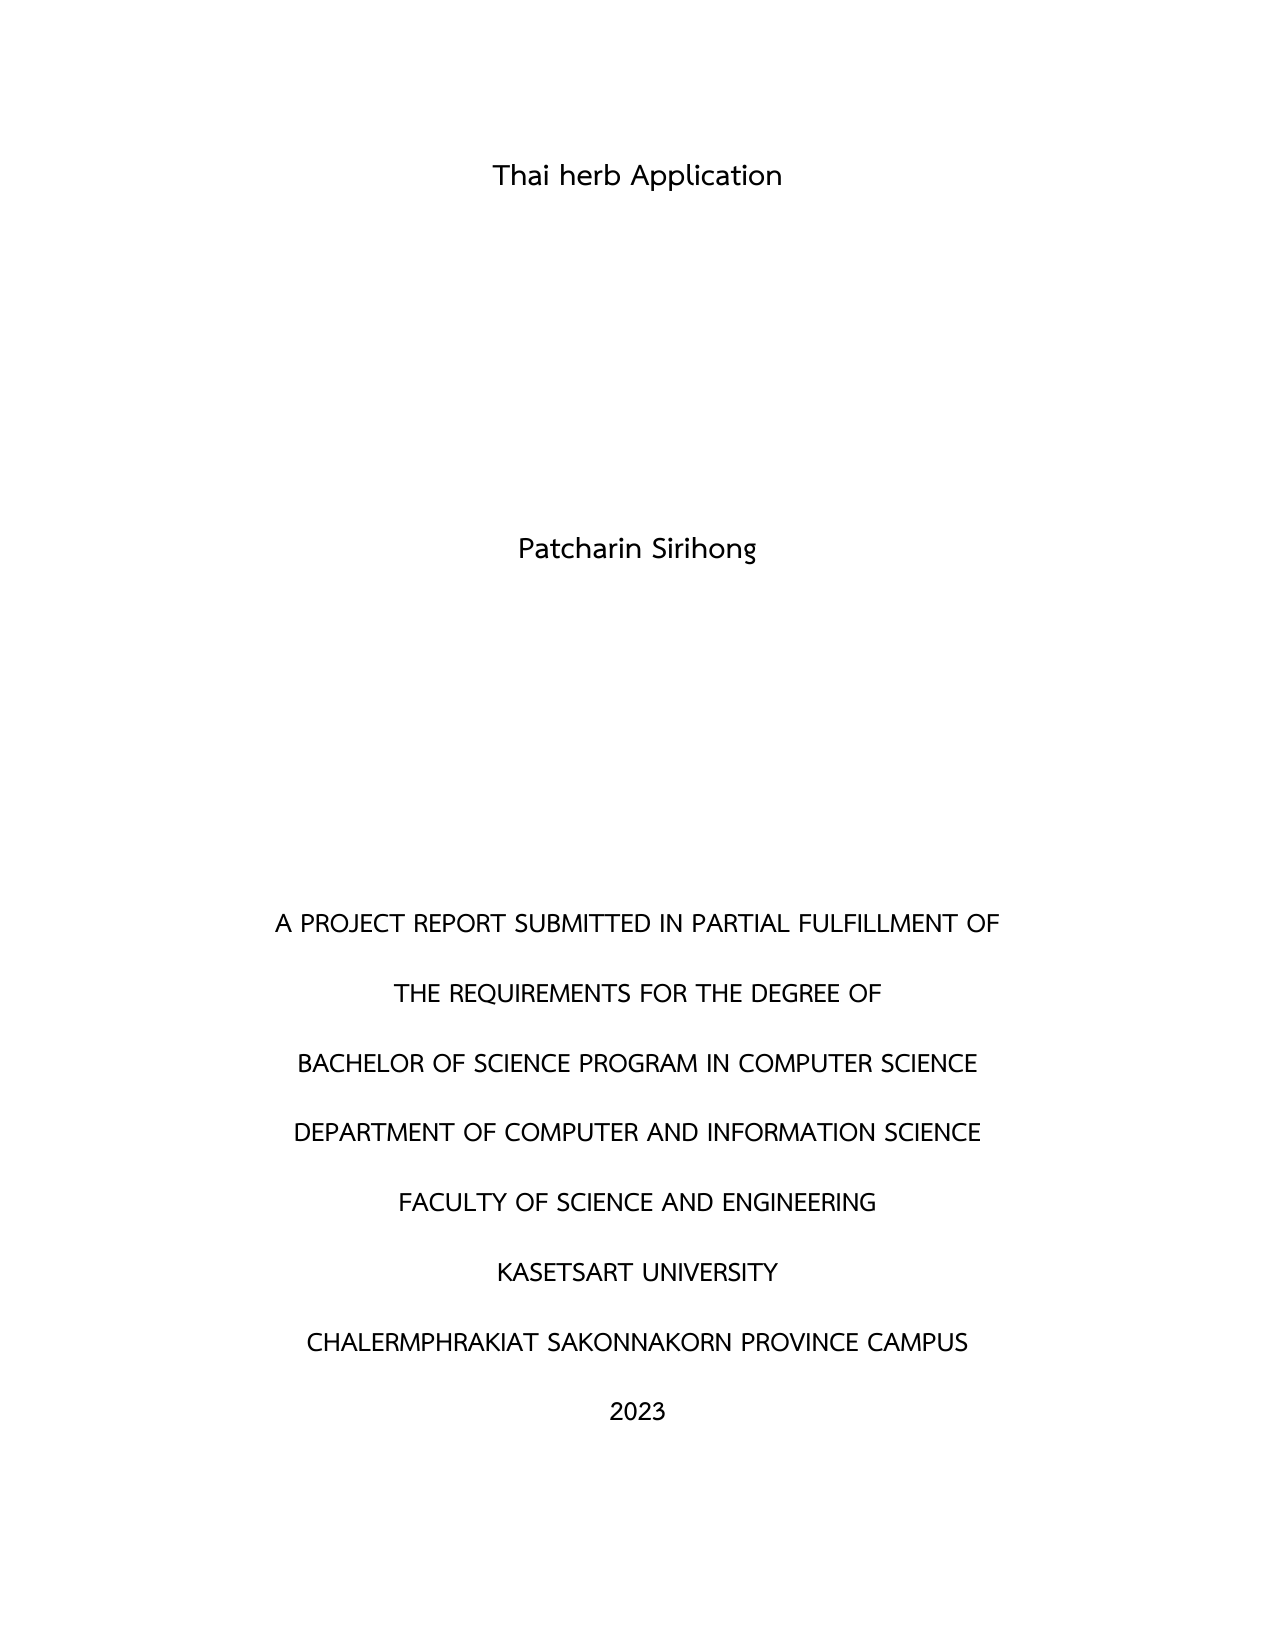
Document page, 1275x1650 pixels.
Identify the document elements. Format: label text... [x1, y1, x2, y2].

text KASETSART UNIVERSITY [150, 1249, 1125, 1298]
text DEPARTMENT OF COMPUTER AND INFORMATION SCIENCE [150, 1110, 1125, 1159]
text 2023 [150, 1389, 1125, 1438]
text THE REQUIREMENTS FOR THE DEGREE OF [150, 971, 1125, 1020]
text A PROJECT REPORT SUBMITTED IN PARTIAL FULFILLMENT OF [150, 901, 1125, 950]
text CHALERMPHRAKIAT SAKONNAKORN PROVINCE CAMPUS [150, 1319, 1125, 1368]
text Thai herb Application [150, 150, 1125, 204]
text BACHELOR OF SCIENCE PROGRAM IN COMPUTER SCIENCE [150, 1040, 1125, 1089]
text Patcharin Sirihong [150, 523, 1125, 578]
text FACULTY OF SCIENCE AND ENGINEERING [150, 1180, 1125, 1229]
